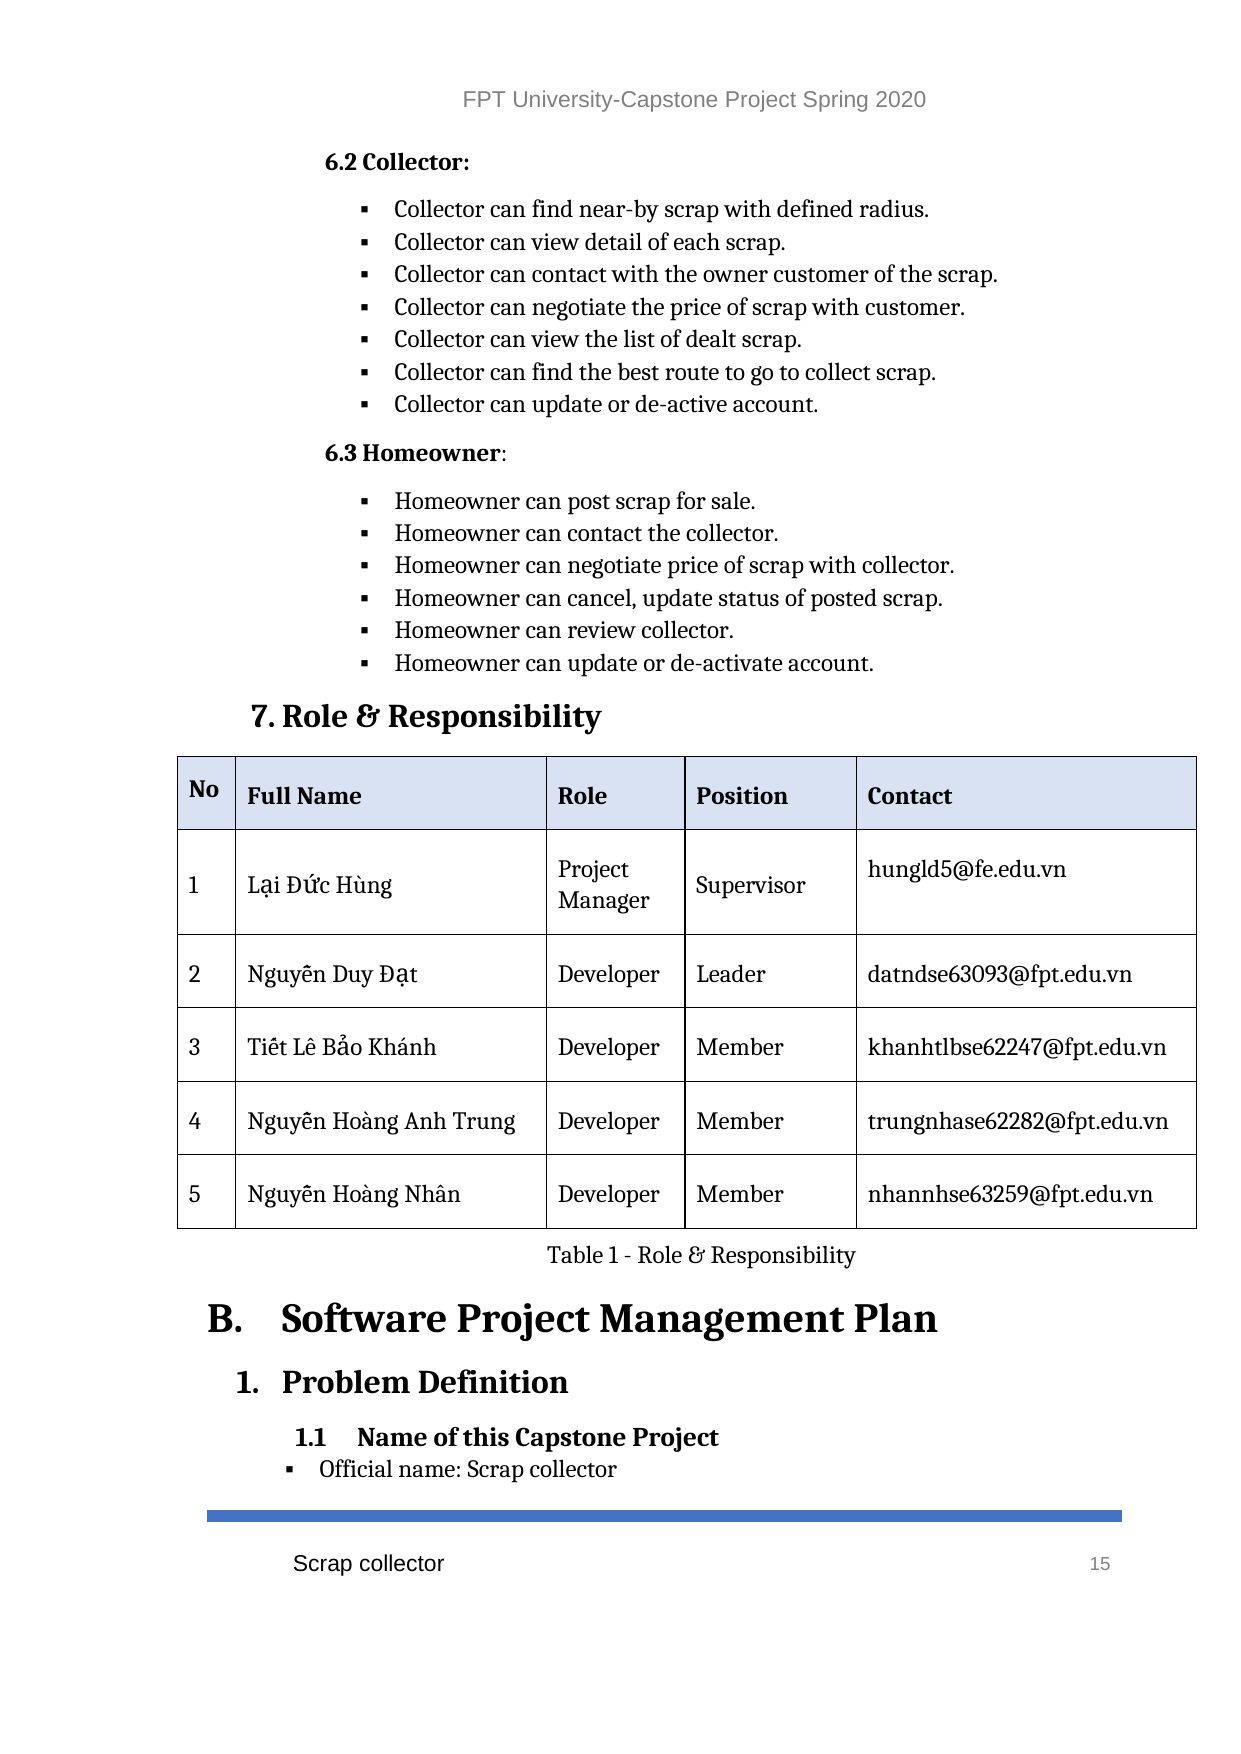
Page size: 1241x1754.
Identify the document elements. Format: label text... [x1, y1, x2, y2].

table_cell 2 [178, 935, 235, 1007]
list Homeowner can update or de-activate account. [357, 648, 1120, 678]
text 6.2 Collector: [325, 148, 1120, 176]
list Homeowner can cancel, update status of posted scrap. [357, 584, 1120, 614]
table_cell Developer [547, 935, 684, 1007]
list Official name: Scrap collector [282, 1455, 1122, 1485]
table_cell Member [686, 1082, 856, 1154]
table_cell trungnhase62282@fpt.edu.vn [857, 1082, 1196, 1154]
list Homeowner can post scrap for sale. [357, 487, 1120, 517]
table_cell Nguyễn Hoàng Nhân [236, 1155, 546, 1228]
table_cell Lại Đức Hùng [236, 830, 546, 934]
table_cell datndse63093@fpt.edu.vn [857, 935, 1196, 1007]
list Homeowner can contact the collector. [357, 519, 1120, 549]
list Collector can view the list of dealt scrap. [357, 325, 1120, 355]
list Collector can update or de-active account. [357, 390, 1120, 420]
table_cell Developer [547, 1082, 684, 1154]
table_cell khanhtlbse62247@fpt.edu.vn [857, 1008, 1196, 1081]
list Collector can view detail of each scrap. [357, 228, 1120, 258]
subtitle Problem Definition [236, 1363, 1122, 1402]
list Collector can contact with the owner customer of the scrap. [357, 260, 1120, 290]
table_cell Nguyễn Duy Đạt [236, 935, 546, 1007]
table_cell Member [686, 1008, 856, 1081]
table_header No [178, 757, 235, 829]
table_cell Leader [686, 935, 856, 1007]
table_cell Nguyễn Hoàng Anh Trung [236, 1082, 546, 1154]
list Homeowner can review collector. [357, 616, 1120, 646]
table_cell 3 [178, 1008, 235, 1081]
list Homeowner can negotiate price of scrap with collector. [357, 551, 1120, 581]
table_cell 1 [178, 830, 235, 934]
list Collector can find the best route to go to collect scrap. [357, 357, 1120, 387]
text 6.3 Homeowner: [325, 439, 1120, 468]
table_cell 4 [178, 1082, 235, 1154]
subtitle Role & Responsibility [251, 698, 1122, 736]
table_cell Project Manager [547, 830, 684, 934]
list Name of this Capstone Project [295, 1422, 1122, 1453]
table_cell Member [686, 1155, 856, 1228]
table_header Full Name [236, 757, 546, 829]
list Collector can negotiate the price of scrap with customer. [357, 293, 1120, 323]
table_cell nhannhse63259@fpt.edu.vn [857, 1155, 1196, 1228]
table_cell Tiết Lê Bảo Khánh [236, 1008, 546, 1081]
table_header Position [686, 757, 856, 829]
table_cell Developer [547, 1008, 684, 1081]
table_header Role [547, 757, 684, 829]
table_cell 5 [178, 1155, 235, 1228]
table_header Contact [857, 757, 1196, 829]
list Collector can find near-by scrap with defined radius. [357, 195, 1120, 225]
text Table 1 - Role & Responsibility [207, 1241, 1122, 1270]
table_cell hungld5@fe.edu.vn [857, 830, 1196, 934]
subtitle Software Project Management Plan [207, 1295, 1122, 1343]
table_cell Supervisor [686, 830, 856, 934]
table_cell Developer [547, 1155, 684, 1228]
